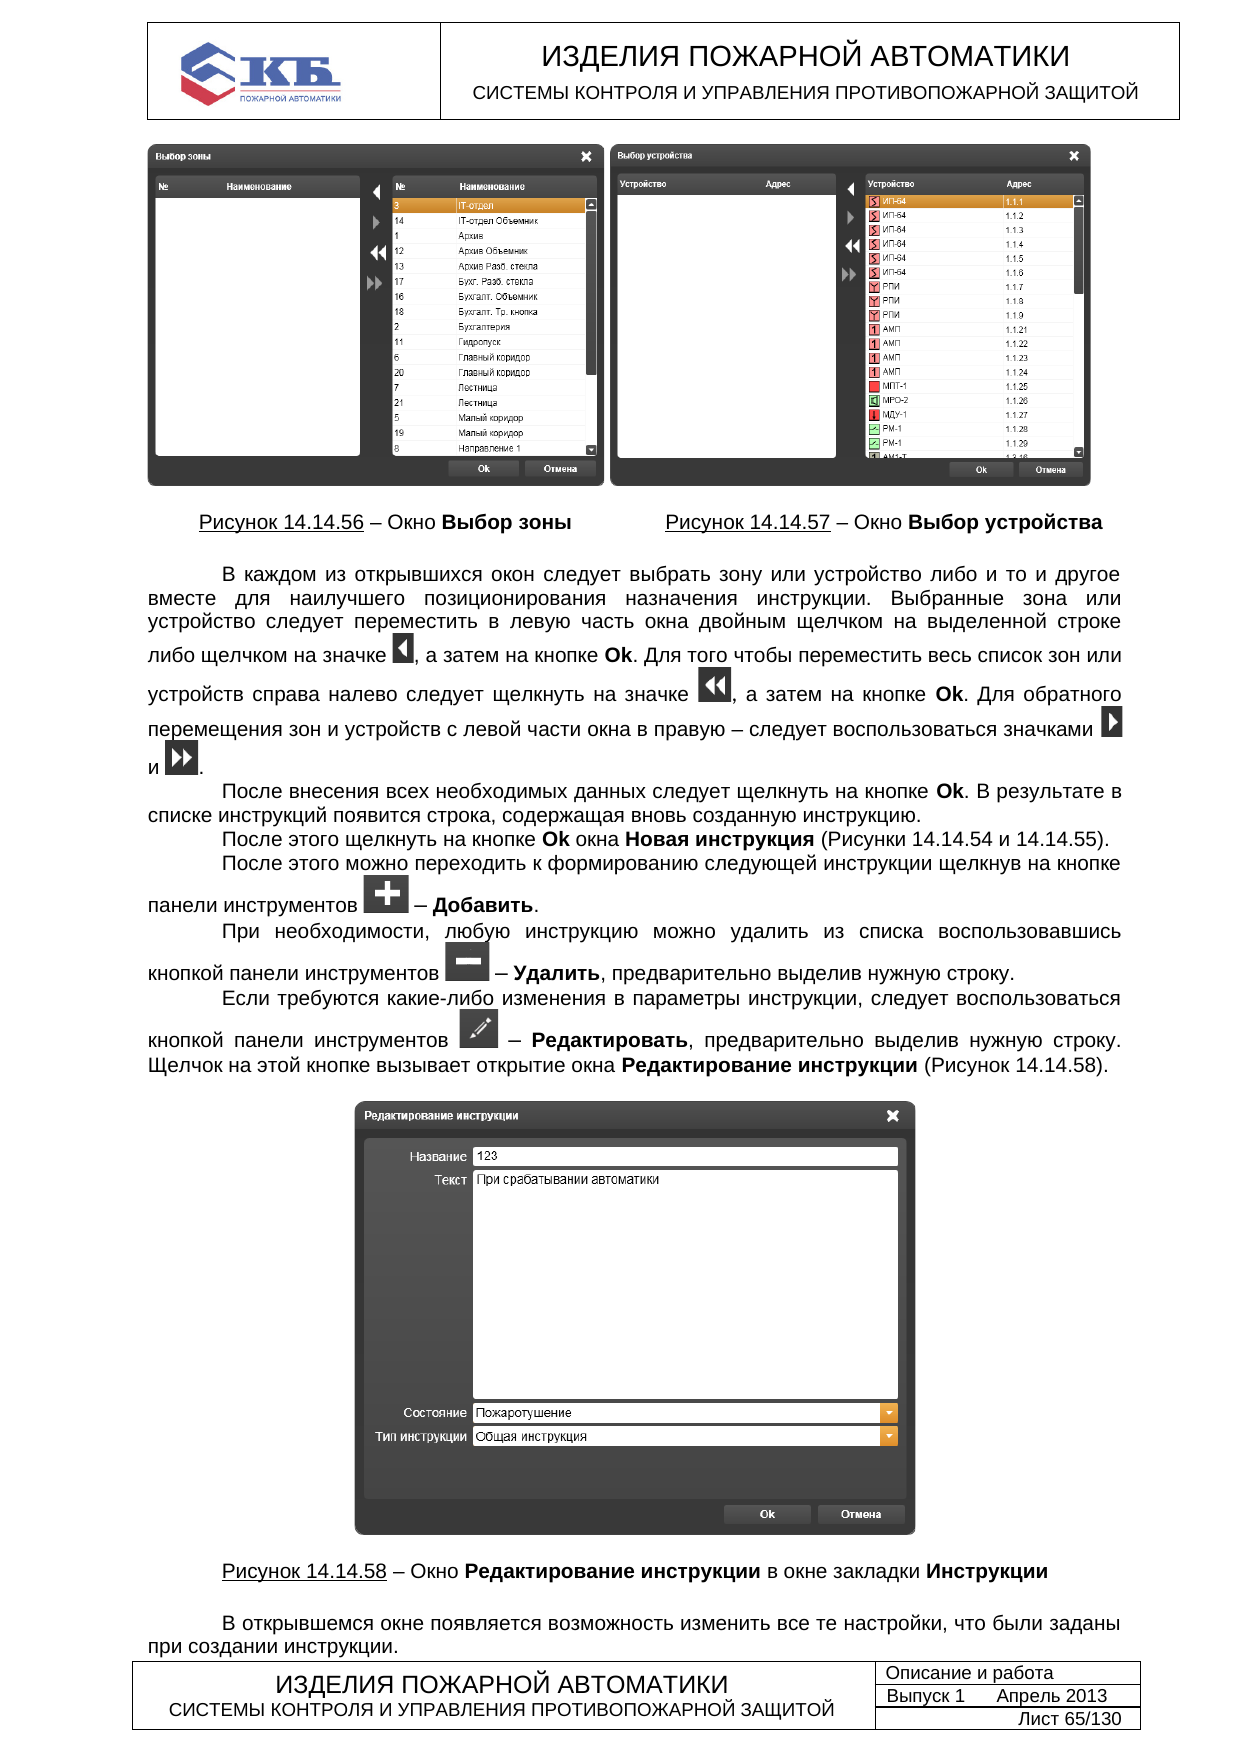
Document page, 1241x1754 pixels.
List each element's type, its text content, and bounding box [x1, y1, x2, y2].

list При необходимости, любую инструкцию можно удалить из списка воспользовавшись кнопкой панели инструментов – Удалить, предварительно выделив нужную строку. [148, 918, 1122, 986]
table_header Рисунок 14.14.57 – Окно Выбор устройства [634, 510, 1133, 537]
picture [165, 740, 199, 775]
picture [147, 144, 605, 486]
list Рисунок 14.14.58 – Окно Редактирование инструкции в окне закладки Инструкции [148, 1559, 1122, 1583]
picture [392, 633, 414, 663]
picture [698, 667, 732, 702]
picture [459, 1009, 499, 1048]
list Если требуются какие-либо изменения в параметры инструкции, следует воспользоваться кнопкой панели инструментов – Редактировать, предварительно выделив нужную строку. Щелчок на этой кнопке вызывает открытие окна Редактирование инструкции (Рисунок 14.14.58). [148, 986, 1122, 1077]
picture [610, 144, 1091, 486]
picture [445, 942, 490, 981]
picture [363, 875, 409, 913]
picture [1101, 706, 1123, 737]
list После этого можно переходить к формированию следующей инструкции щелкнув на кнопке панели инструментов – Добавить. [148, 851, 1122, 918]
list В открывшемся окне появляется возможность изменить все те настройки, что были заданы при создании инструкции. [148, 1610, 1122, 1658]
picture [177, 34, 354, 115]
table_header Рисунок 14.14.56 – Окно Выбор зоны [136, 510, 634, 537]
list После этого щелкнуть на кнопке Ok окна Новая инструкция (Рисунки 14.14.54 и 14.14.55). [148, 827, 1122, 851]
list В каждом из открывшихся окон следует выбрать зону или устройство либо и то и другое вместе для наилучшего позиционирования назначения инструкции. Выбранные зона или устройство следует переместить в левую часть окна двойным щелчком на выделенной строке либо щелчком на значке , а затем на кнопке Ok. Для того чтобы переместить весь список зон или устройств справа налево следует щелкнуть на значке , а затем на кнопке Ok. Для обратного перемещения зон и устройств с левой части окна в правую – следует воспользоваться значками и . [148, 561, 1122, 779]
list После внесения всех необходимых данных следует щелкнуть на кнопке Ok. В результате в списке инструкций появится строка, содержащая вновь созданную инструкцию. [148, 779, 1122, 827]
picture [354, 1101, 916, 1535]
